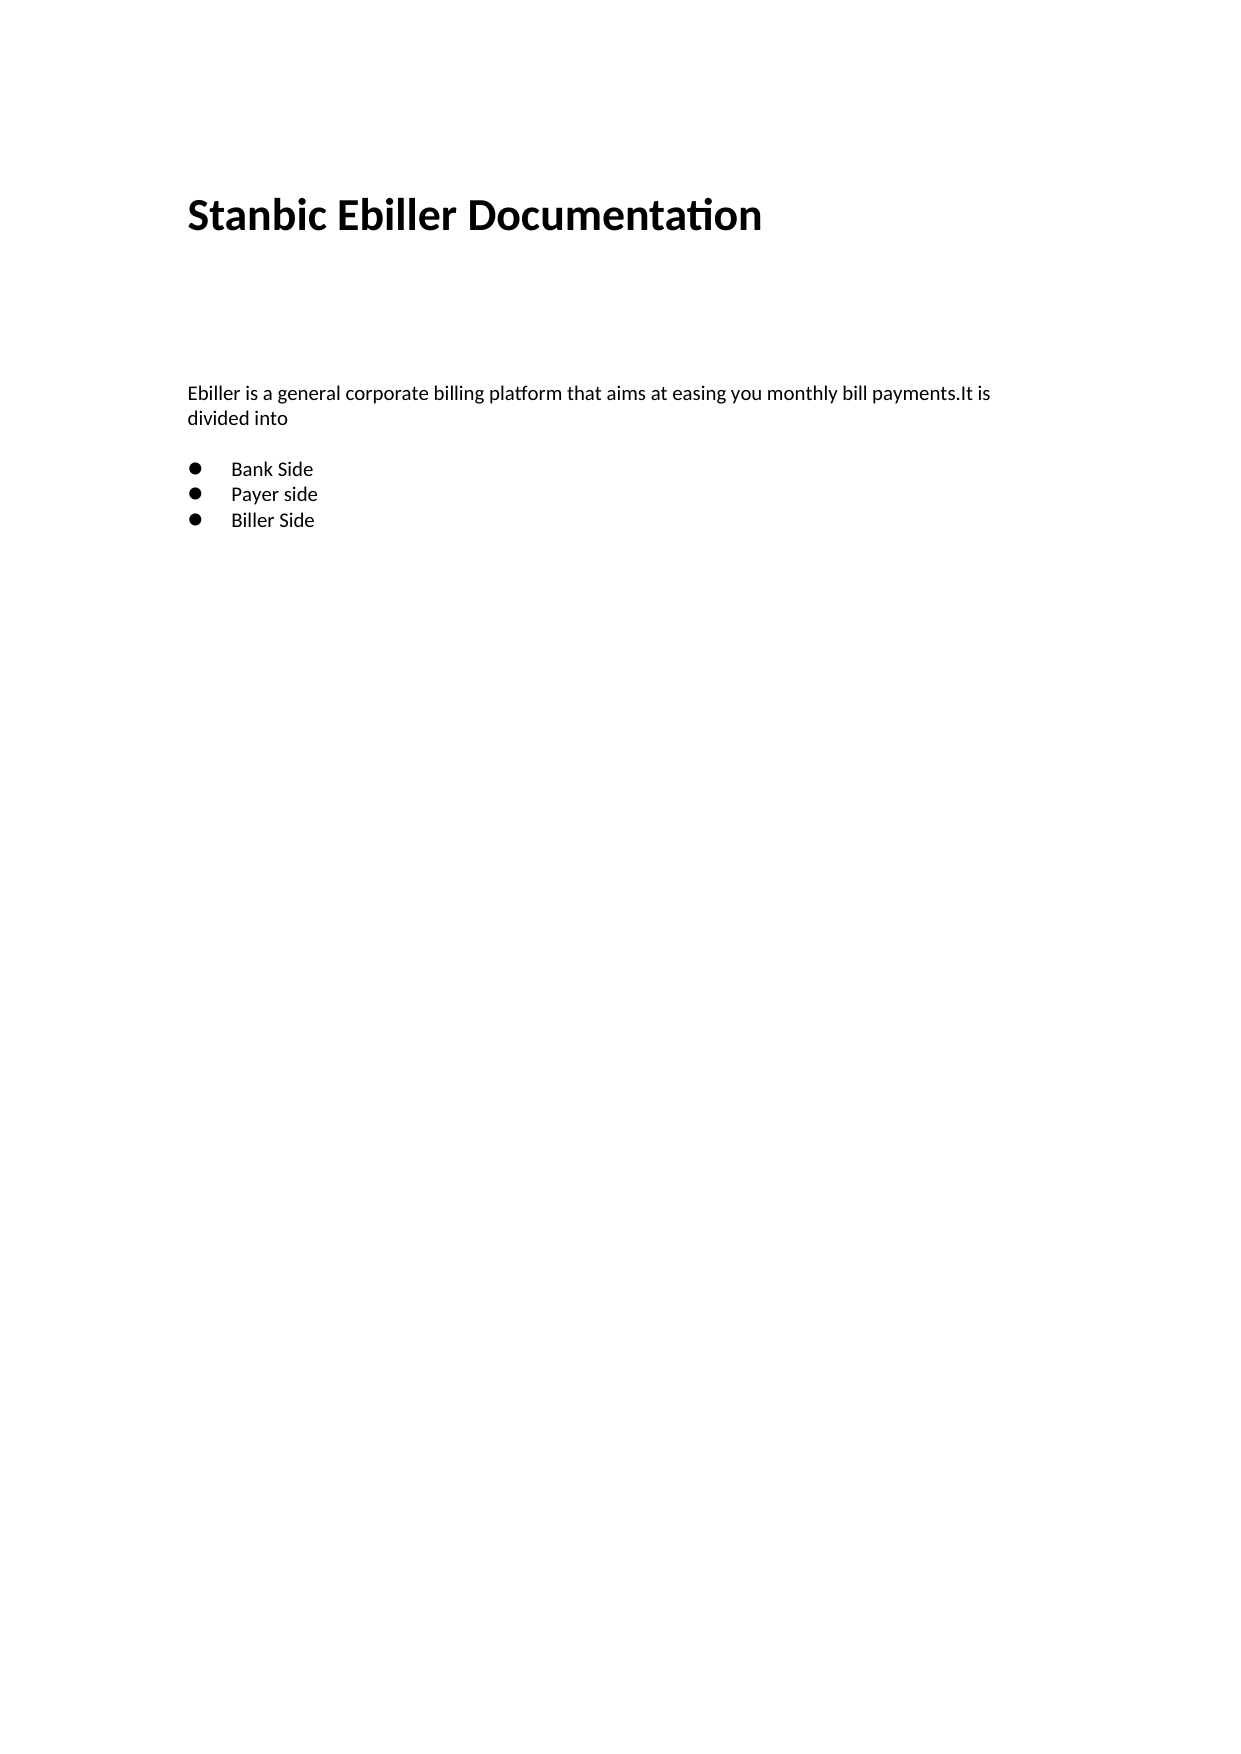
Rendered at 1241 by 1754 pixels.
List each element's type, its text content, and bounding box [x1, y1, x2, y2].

text Ebiller is a general corporate billing platform that aims at easing you monthly bill payments.It is divided into [187, 380, 1053, 431]
subtitle Stanbic Ebiller Documentation [187, 185, 1053, 241]
list Payer side [187, 482, 1053, 507]
list Bank Side [187, 456, 1053, 482]
list Biller Side [187, 507, 1053, 532]
